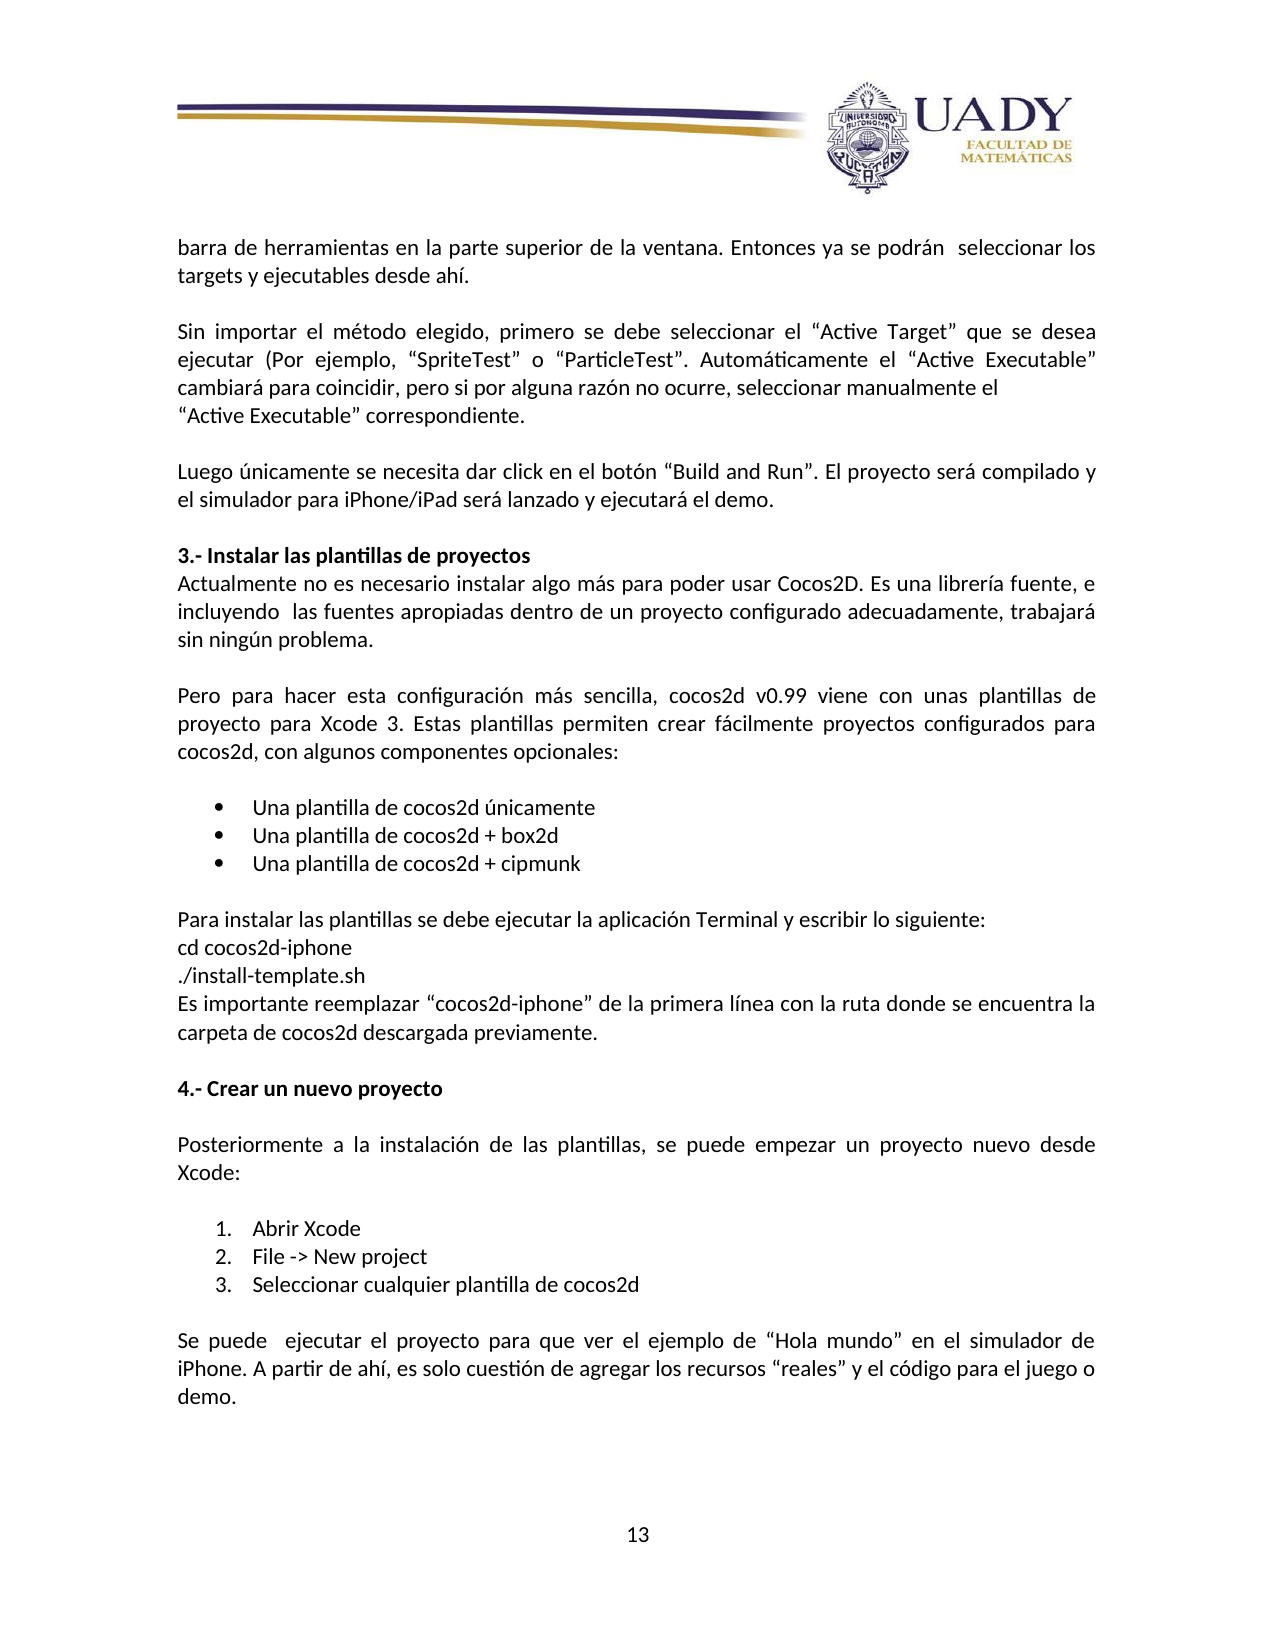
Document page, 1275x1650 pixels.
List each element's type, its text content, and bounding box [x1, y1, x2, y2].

list Seleccionar cualquier plantilla de cocos2d [215, 1270, 1098, 1298]
list Una plantilla de cocos2d + box2d [215, 821, 1098, 849]
text 4.- Crear un nuevo proyecto [177, 1074, 1098, 1102]
list Abrir Xcode [215, 1214, 1098, 1242]
text Actualmente no es necesario instalar algo más para poder usar Cocos2D. Es una librería fuente, e incluyendo las fuentes apropiadas dentro de un proyecto configurado adecuadamente, trabajará sin ningún problema. [177, 569, 1098, 653]
picture [177, 73, 1095, 205]
text “Active Executable” correspondiente. [177, 401, 1098, 429]
text cd cocos2d-iphone [177, 933, 1098, 962]
text Para instalar las plantillas se debe ejecutar la aplicación Terminal y escribir lo siguiente: [177, 906, 1098, 933]
list Una plantilla de cocos2d únicamente [215, 793, 1098, 821]
list Una plantilla de cocos2d + cipmunk [215, 849, 1098, 877]
text Es importante reemplazar “cocos2d-iphone” de la primera línea con la ruta donde se encuentra la carpeta de cocos2d descargada previamente. [177, 989, 1098, 1046]
text Pero para hacer esta configuración más sencilla, cocos2d v0.99 viene con unas plantillas de proyecto para Xcode 3. Estas plantillas permiten crear fácilmente proyectos configurados para cocos2d, con algunos componentes opcionales: [177, 681, 1098, 765]
text Sin importar el método elegido, primero se debe seleccionar el “Active Target” que se desea ejecutar (Por ejemplo, “SpriteTest” o “ParticleTest”. Automáticamente el “Active Executable” cambiará para coincidir, pero si por alguna razón no ocurre, seleccionar manualmente el [177, 317, 1098, 401]
text Posteriormente a la instalación de las plantillas, se puede empezar un proyecto nuevo desde Xcode: [177, 1130, 1098, 1186]
text Se puede ejecutar el proyecto para que ver el ejemplo de “Hola mundo” en el simulador de iPhone. A partir de ahí, es solo cuestión de agregar los recursos “reales” y el código para el juego o demo. [177, 1326, 1098, 1410]
list File -> New project [215, 1242, 1098, 1270]
text 3.- Instalar las plantillas de proyectos [177, 541, 1098, 569]
text Luego únicamente se necesita dar click en el botón “Build and Run”. El proyecto será compilado y el simulador para iPhone/iPad será lanzado y ejecutará el demo. [177, 457, 1098, 513]
text ./install-template.sh [177, 962, 1098, 989]
